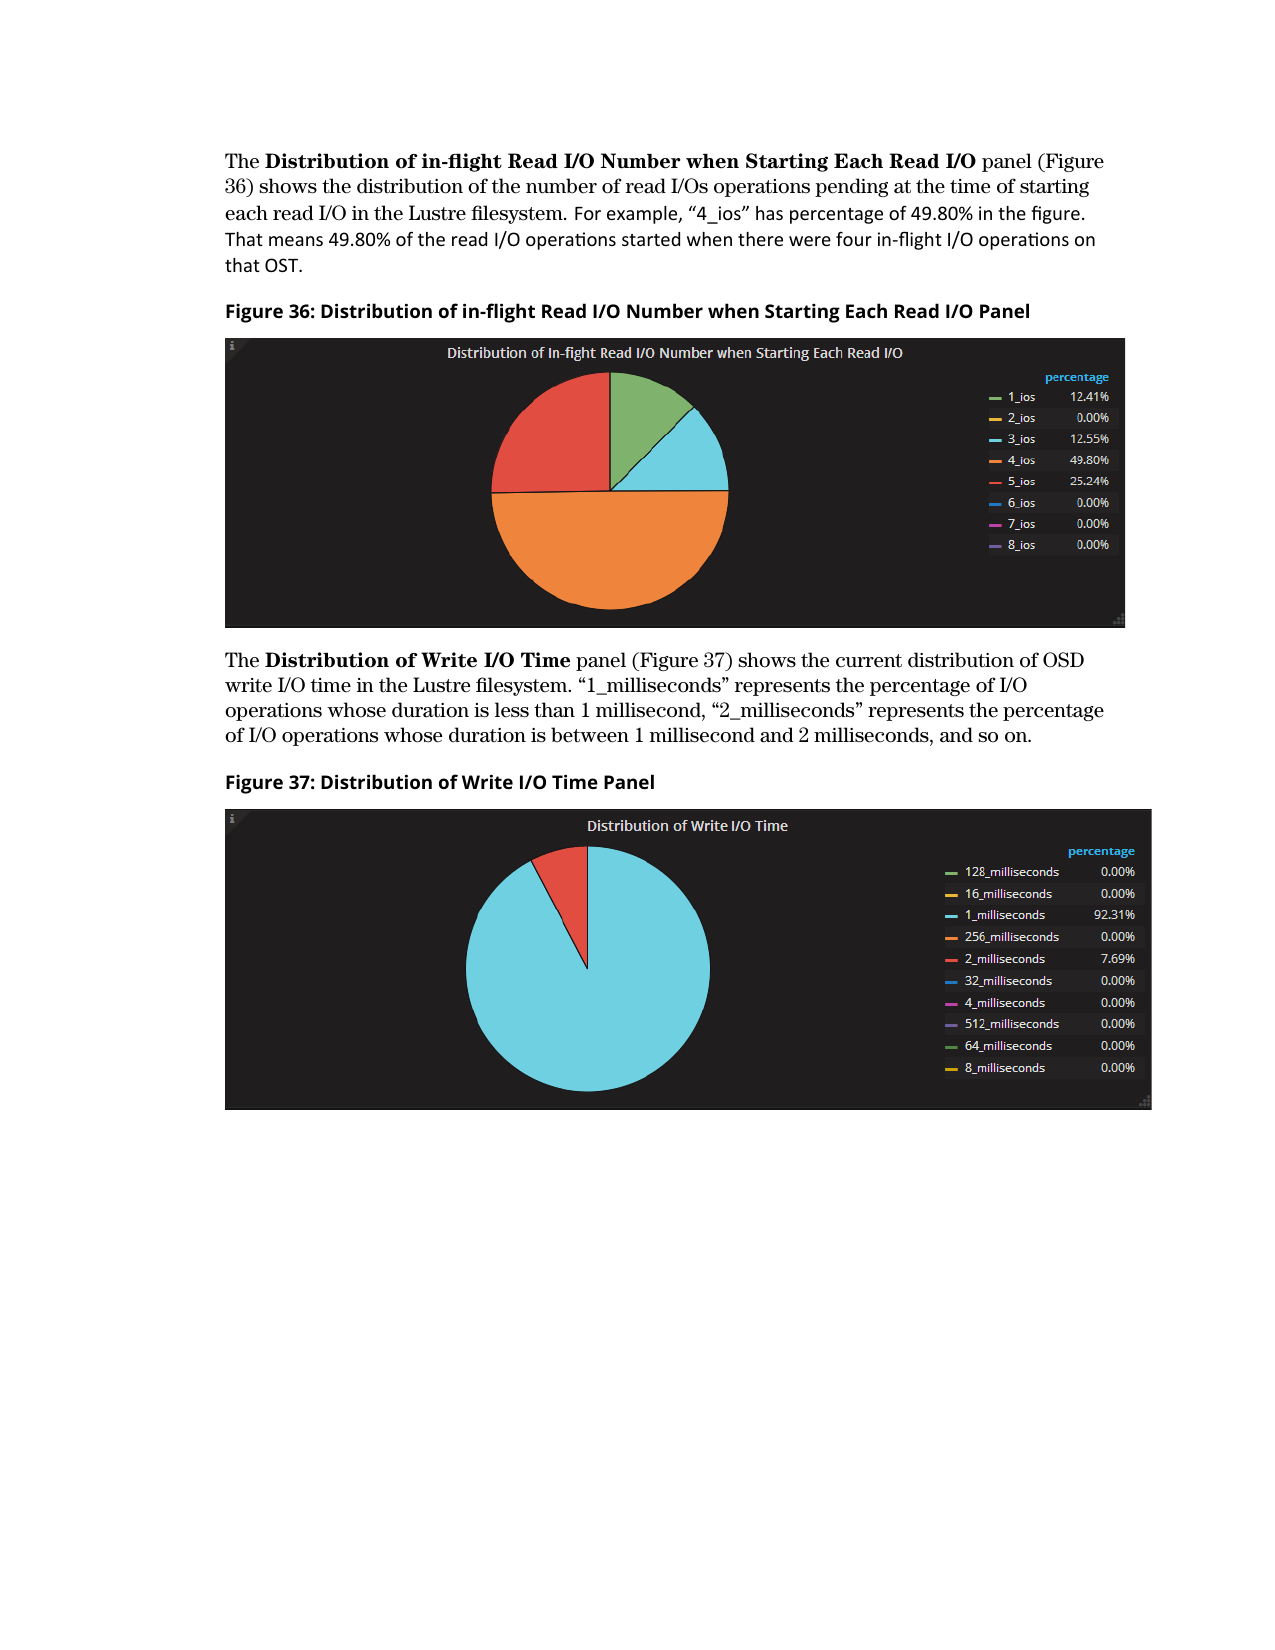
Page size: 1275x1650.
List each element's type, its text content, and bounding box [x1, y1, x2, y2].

text Figure 36: Distribution of in-flight Read I/O Number when Starting Each Read I/O Panel [225, 298, 1125, 324]
text The Distribution of in-flight Read I/O Number when Starting Each Read I/O panel (Figure 36) shows the distribution of the number of read I/Os operations pending at the time of starting each read I/O in the Lustre filesystem. For example, “4_ios” has percentage of 49.80% in the figure. That means 49.80% of the read I/O operations started when there were four in-flight I/O operations on that OST. [225, 150, 1125, 277]
text The Distribution of Write I/O Time panel (Figure 37) shows the current distribution of OSD write I/O time in the Lustre filesystem. “1_milliseconds” represents the percentage of I/O operations whose duration is less than 1 millisecond, “2_milliseconds” represents the percentage of I/O operations whose duration is between 1 millisecond and 2 milliseconds, and so on. [225, 649, 1125, 749]
picture [225, 809, 1152, 1110]
picture [225, 338, 1125, 628]
text Figure 37: Distribution of Write I/O Time Panel [225, 769, 1125, 795]
